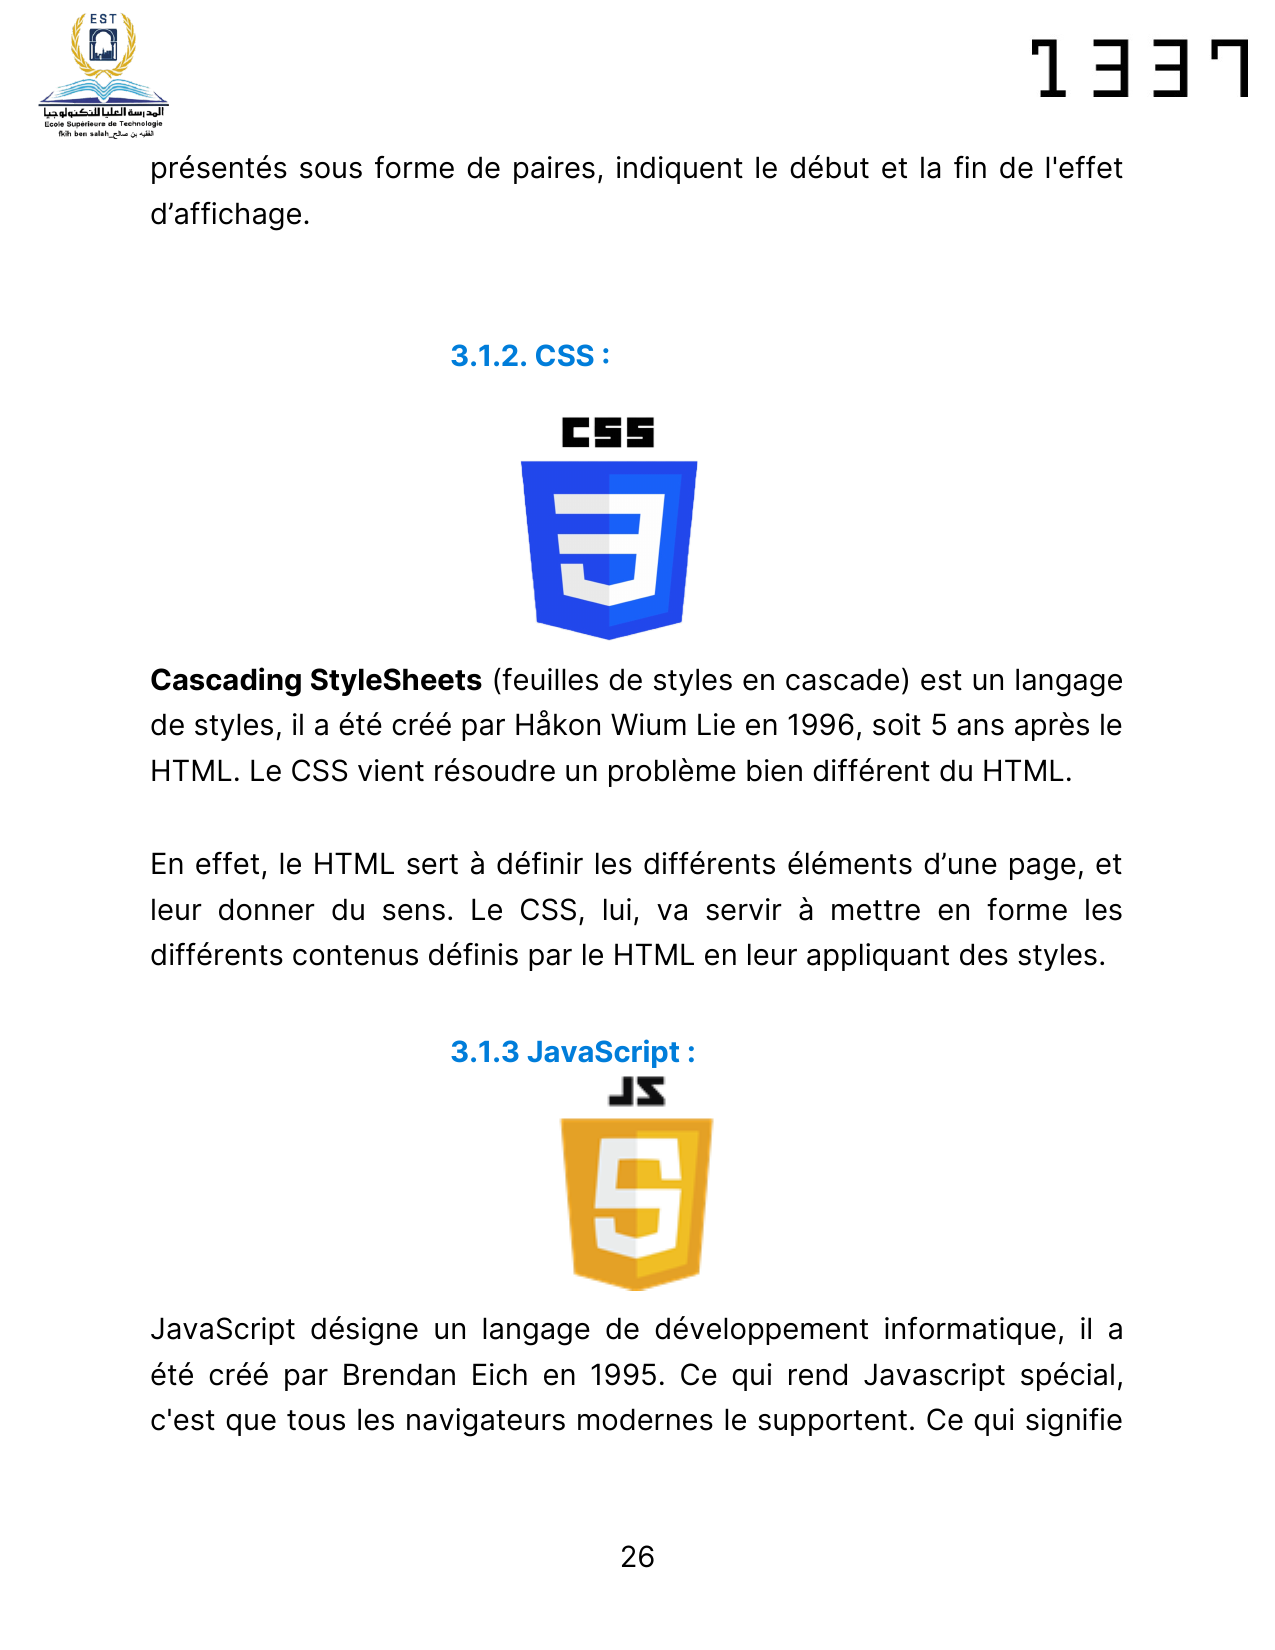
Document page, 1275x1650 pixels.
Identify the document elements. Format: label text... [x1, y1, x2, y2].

subtitle 3.1.2. CSS : [450, 338, 1125, 374]
text Cascading StyleSheets (feuilles de styles en cascade) est un langage de styles, il a été créé par Håkon Wium Lie en 1996, soit 5 ans après le HTML. Le CSS vient résoudre un problème bien différent du HTML. [150, 662, 1125, 789]
picture [1022, 27, 1258, 106]
text En effet, le HTML sert à définir les différents éléments d’une page, et leur donner du sens. Le CSS, lui, va servir à mettre en forme les différents contenus définis par le HTML en leur appliquant des styles. [150, 846, 1125, 973]
picture [548, 1075, 726, 1291]
picture [511, 401, 708, 651]
subtitle 3.1.3 JavaScript : [450, 1034, 1125, 1069]
picture [32, 4, 176, 144]
